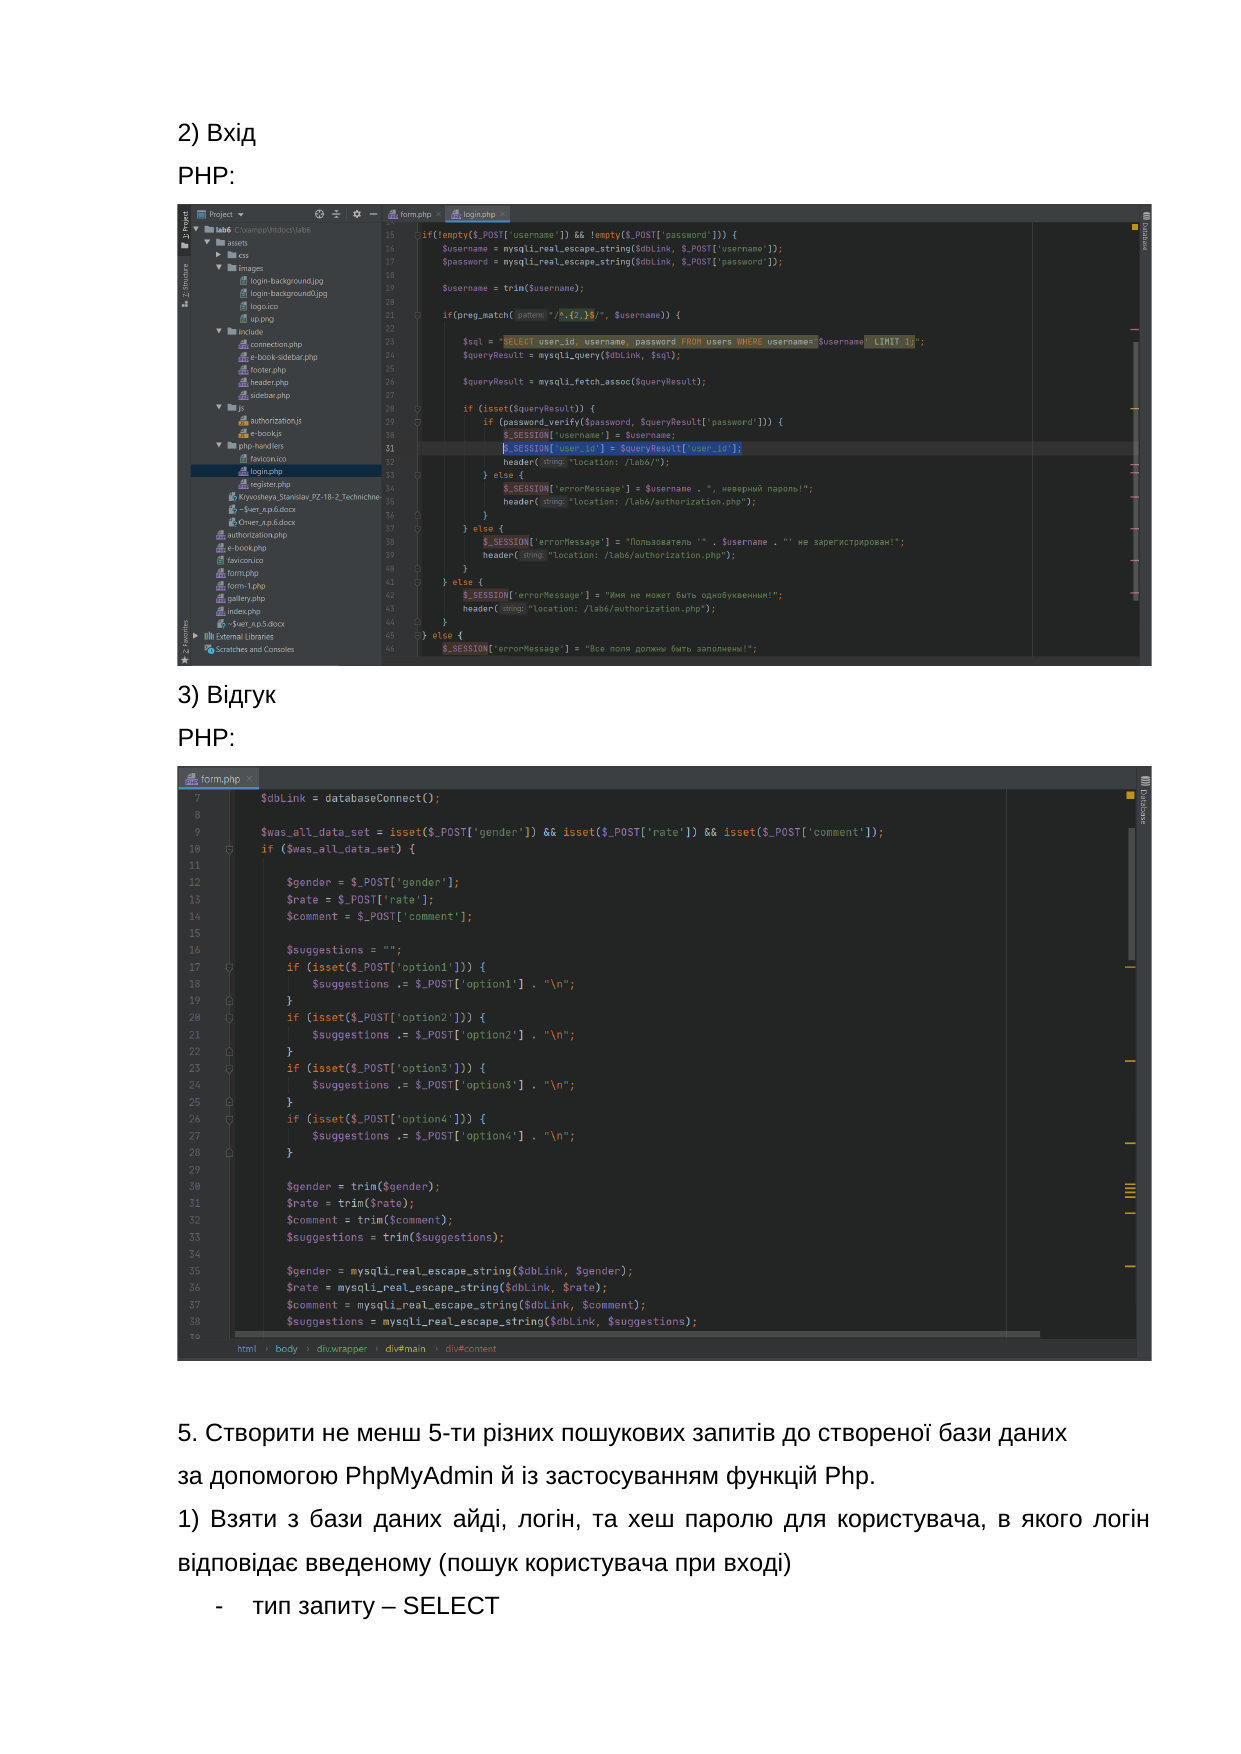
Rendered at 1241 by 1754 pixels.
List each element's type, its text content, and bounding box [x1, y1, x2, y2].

text 2) Вхід [177, 118, 1152, 147]
text PHP: [177, 161, 1152, 190]
picture [177, 766, 1152, 1361]
text 1) Взяти з бази даних айді, логін, та хеш паролю для користувача, в якого логін відповідає введеному (пошук користувача при вході) [177, 1504, 1152, 1576]
text за допомогою PhpMyAdmin й із застосуванням функцій Php. [177, 1461, 1152, 1490]
list тип запиту – SELECT [215, 1591, 1152, 1619]
text 5. Створити не менш 5-ти різних пошукових запитів до створеної бази даних [177, 1418, 1152, 1447]
text PHP: [177, 723, 1152, 752]
text 3) Відгук [177, 680, 1152, 709]
picture [177, 204, 1152, 666]
